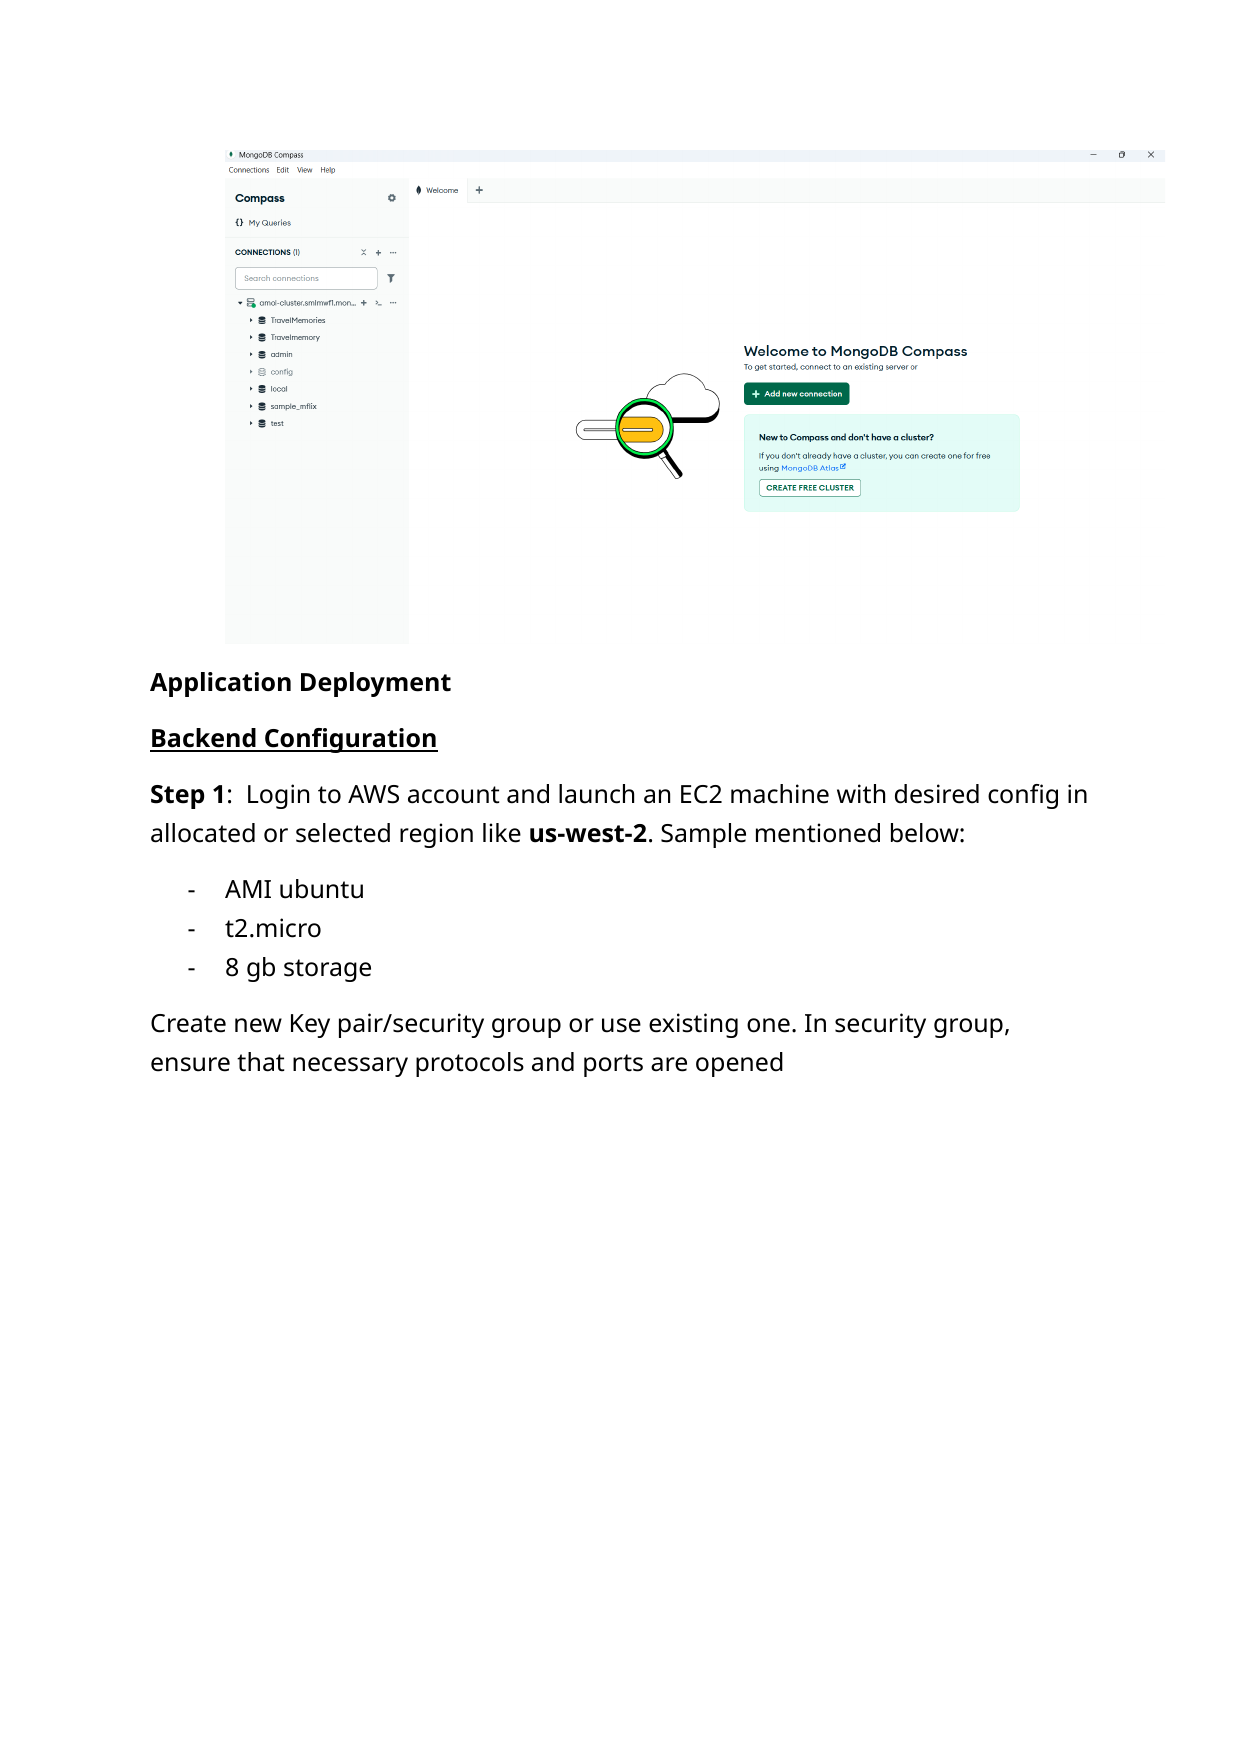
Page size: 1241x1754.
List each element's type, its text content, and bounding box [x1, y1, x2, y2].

text Step 1: Login to AWS account and launch an EC2 machine with desired config in allocated or selected region like us-west-2. Sample mentioned below: [150, 777, 1090, 850]
list 8 gb storage [187, 950, 1090, 984]
text Create new Key pair/security group or use existing one. In security group, ensure that necessary protocols and ports are opened [150, 1006, 1090, 1079]
picture [225, 150, 1166, 644]
list t2.micro [187, 911, 1090, 945]
list AMI ubuntu [187, 872, 1090, 906]
text Application Deployment [150, 665, 1090, 699]
text Backend Configuration [150, 721, 1090, 755]
